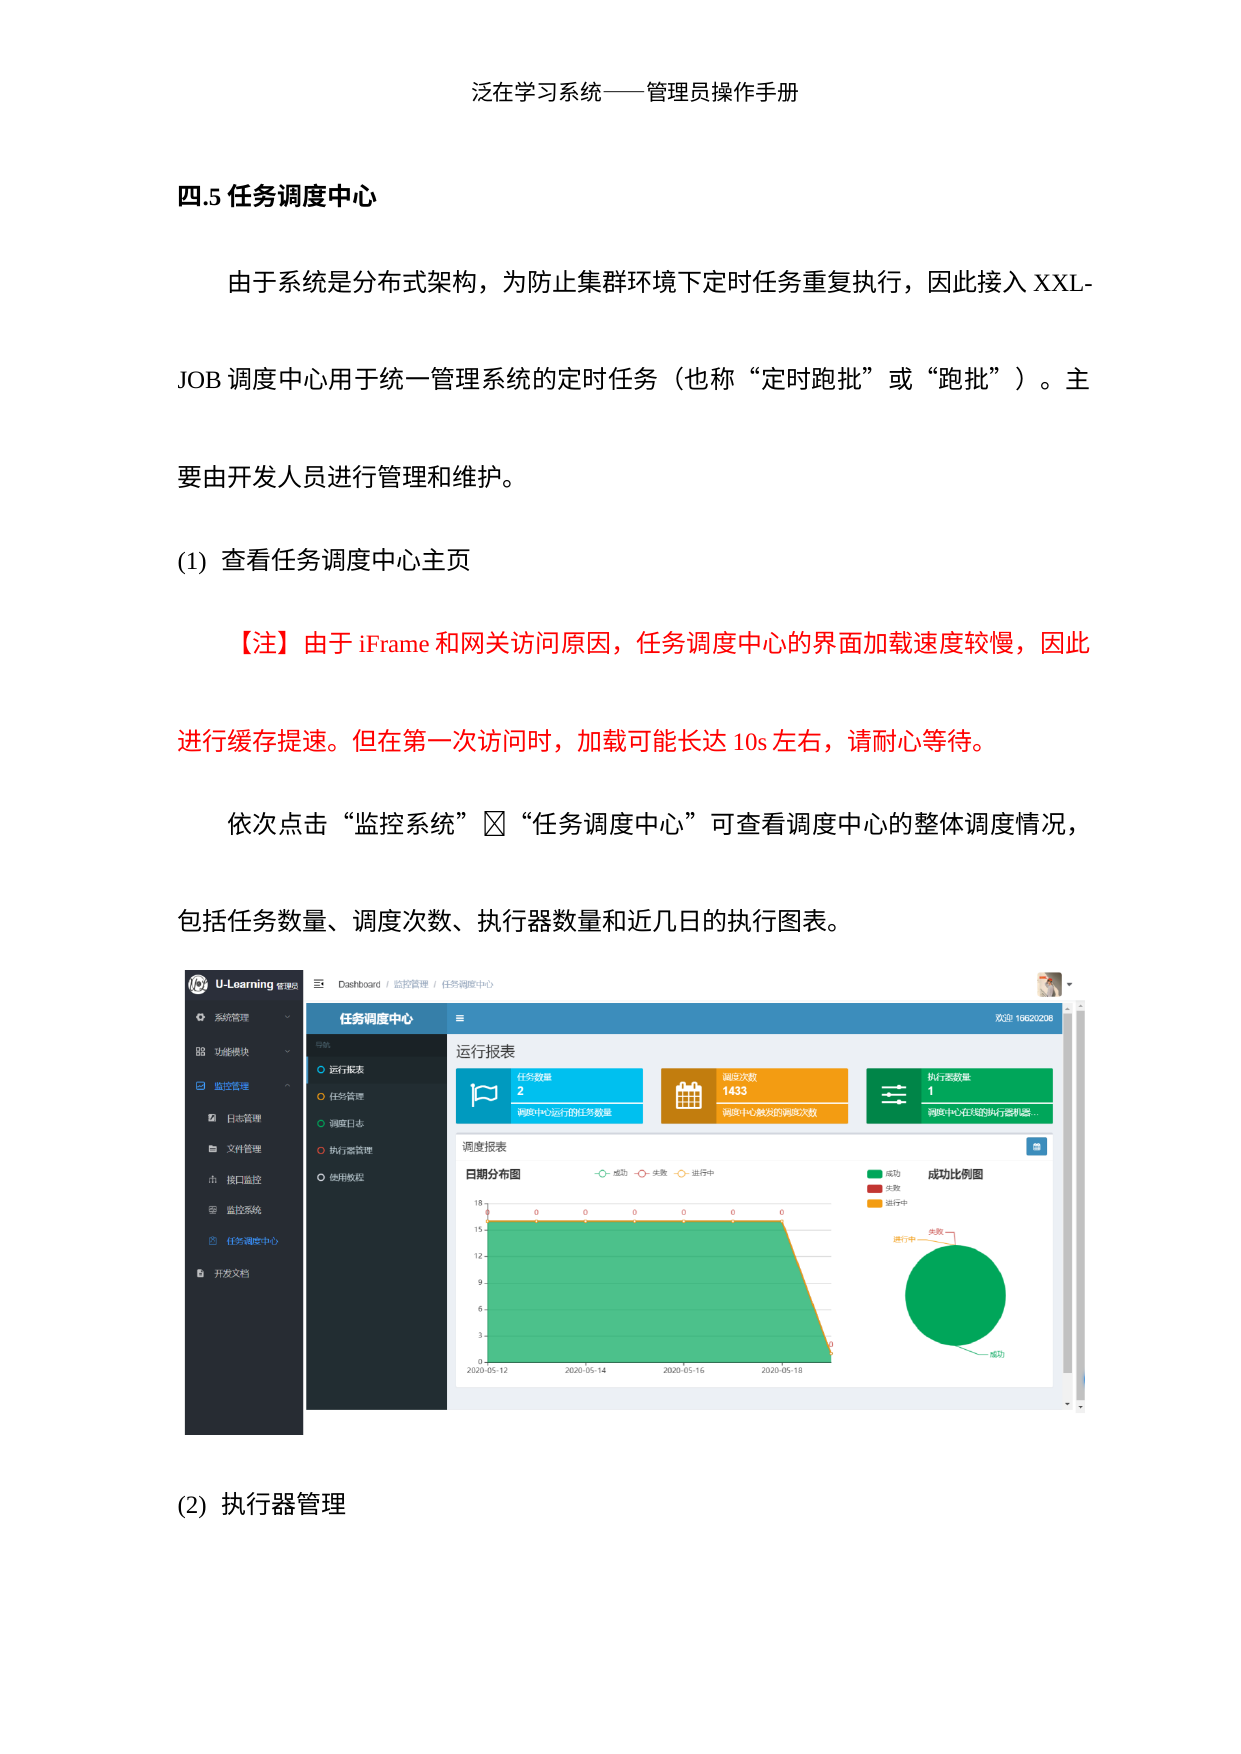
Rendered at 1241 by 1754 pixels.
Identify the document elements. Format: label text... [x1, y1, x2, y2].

text 【注】由于iFrame和网关访问原因，任务调度中心的界面加载速度较慢，因此进行缓存提速。但在第一次访问时，加载可能长达10s左右，请耐心等待。 [177, 609, 1092, 772]
list 查看任务调度中心主页 [177, 526, 1092, 591]
text 依次点击“监控系统”“任务调度中心”可查看调度中心的整体调度情况，包括任务数量、调度次数、执行器数量和近几日的执行图表。 [177, 790, 1092, 952]
list 执行器管理 [177, 1470, 1092, 1535]
text 由于系统是分布式架构，为防止集群环境下定时任务重复执行，因此接入XXL-JOB调度中心用于统一管理系统的定时任务（也称“定时跑批”或“跑批”）。主要由开发人员进行管理和维护。 [177, 248, 1092, 508]
picture [184, 970, 1085, 1435]
text 任务调度中心 [177, 162, 1092, 227]
